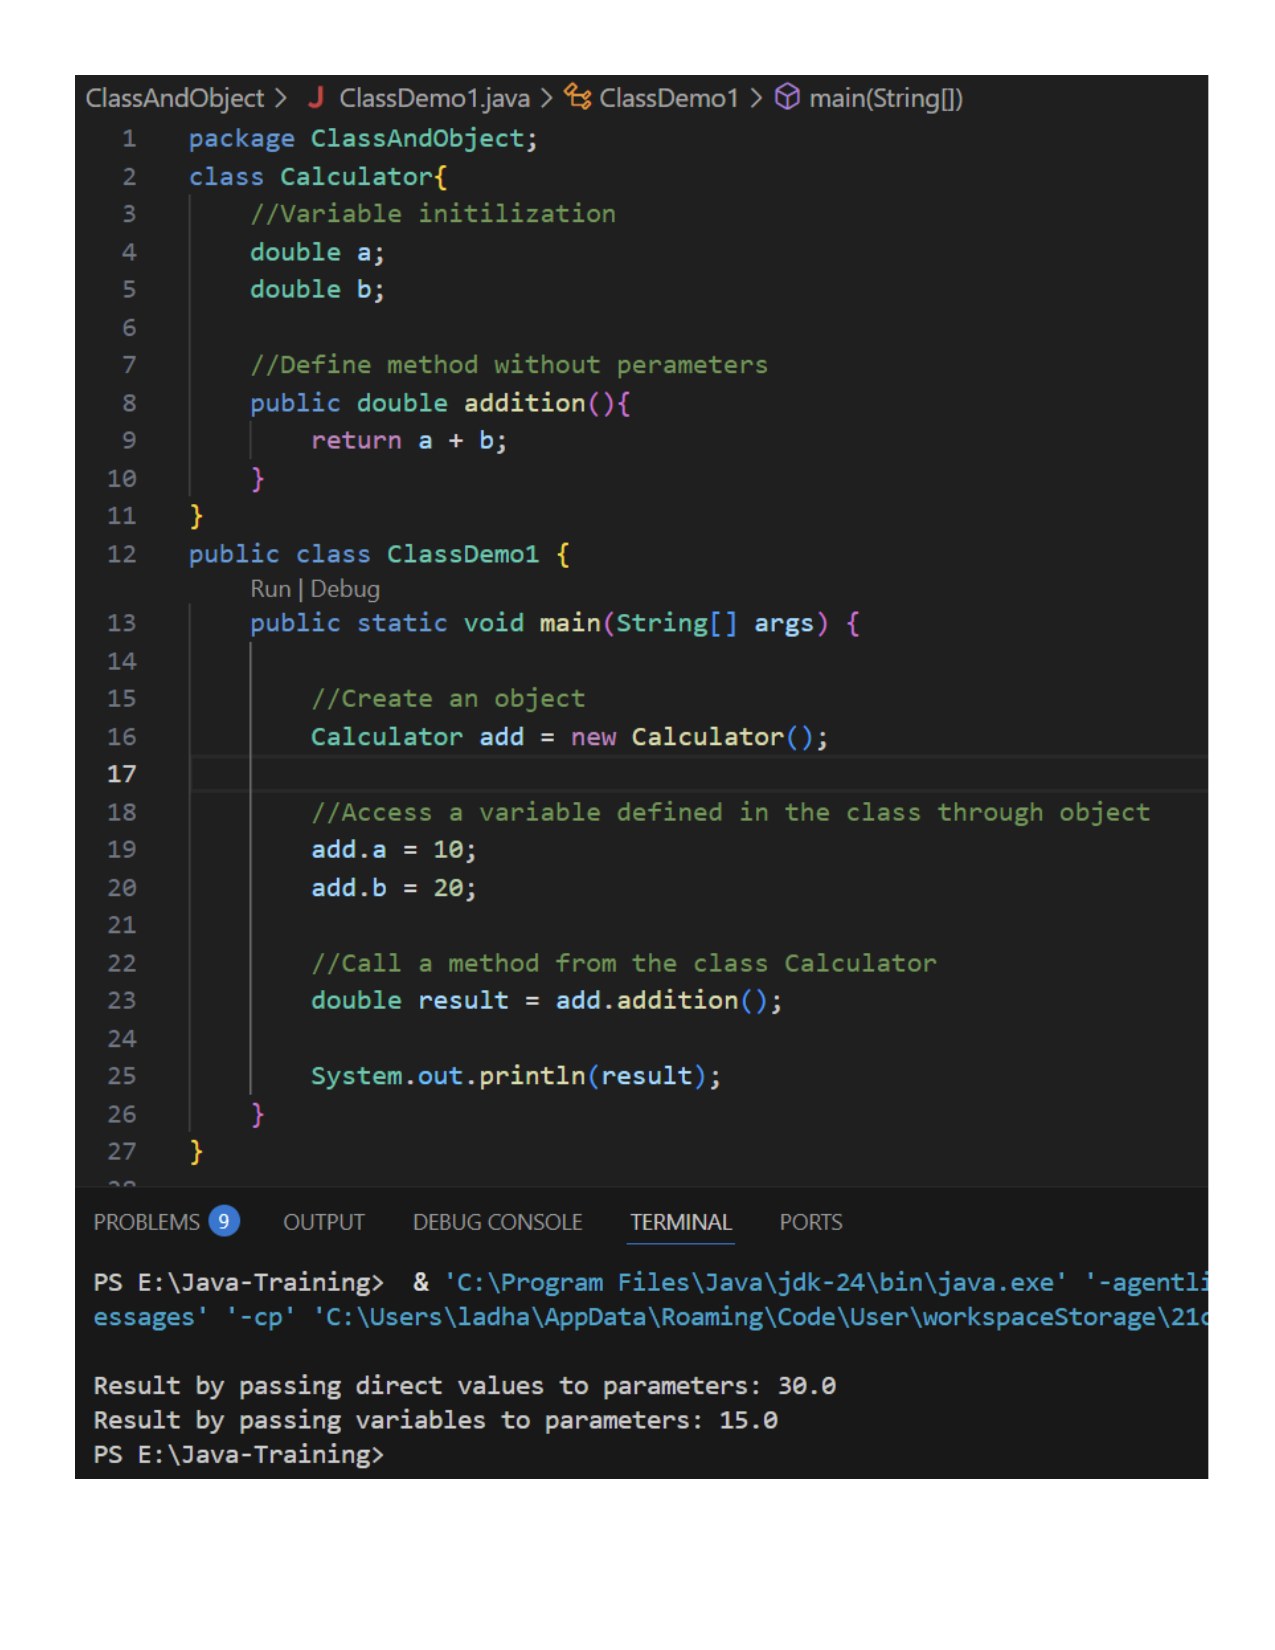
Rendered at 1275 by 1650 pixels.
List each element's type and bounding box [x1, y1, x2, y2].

picture [75, 75, 1209, 1479]
